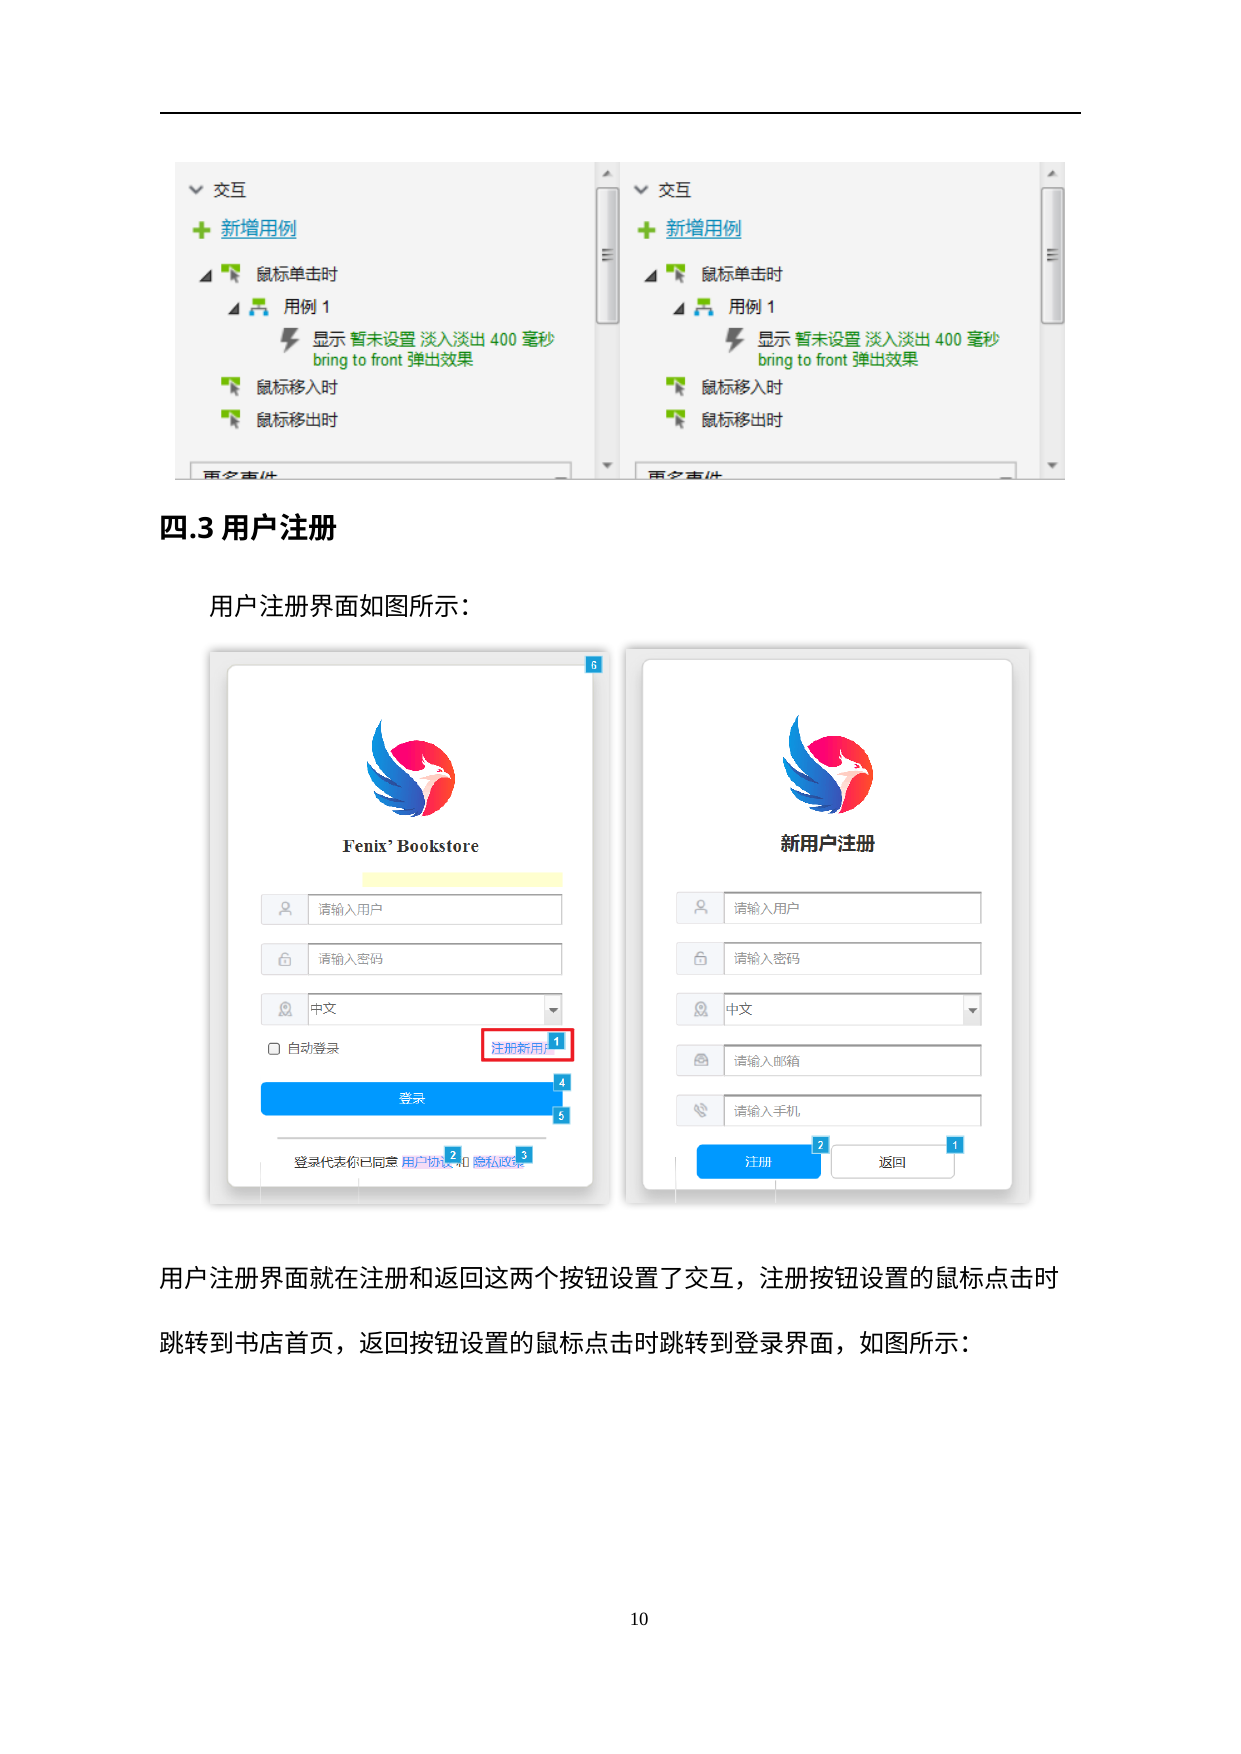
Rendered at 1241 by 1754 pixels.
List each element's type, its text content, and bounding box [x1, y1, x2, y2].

text 用户注册界面如图所示： [159, 572, 1081, 637]
picture [626, 649, 1029, 1203]
subtitle 用户注册 [159, 504, 1081, 547]
picture [210, 652, 609, 1204]
picture [175, 162, 1065, 480]
text 用户注册界面就在注册和返回这两个按钮设置了交互，注册按钮设置的鼠标点击时跳转到书店首页，返回按钮设置的鼠标点击时跳转到登录界面，如图所示： [159, 1244, 1081, 1374]
